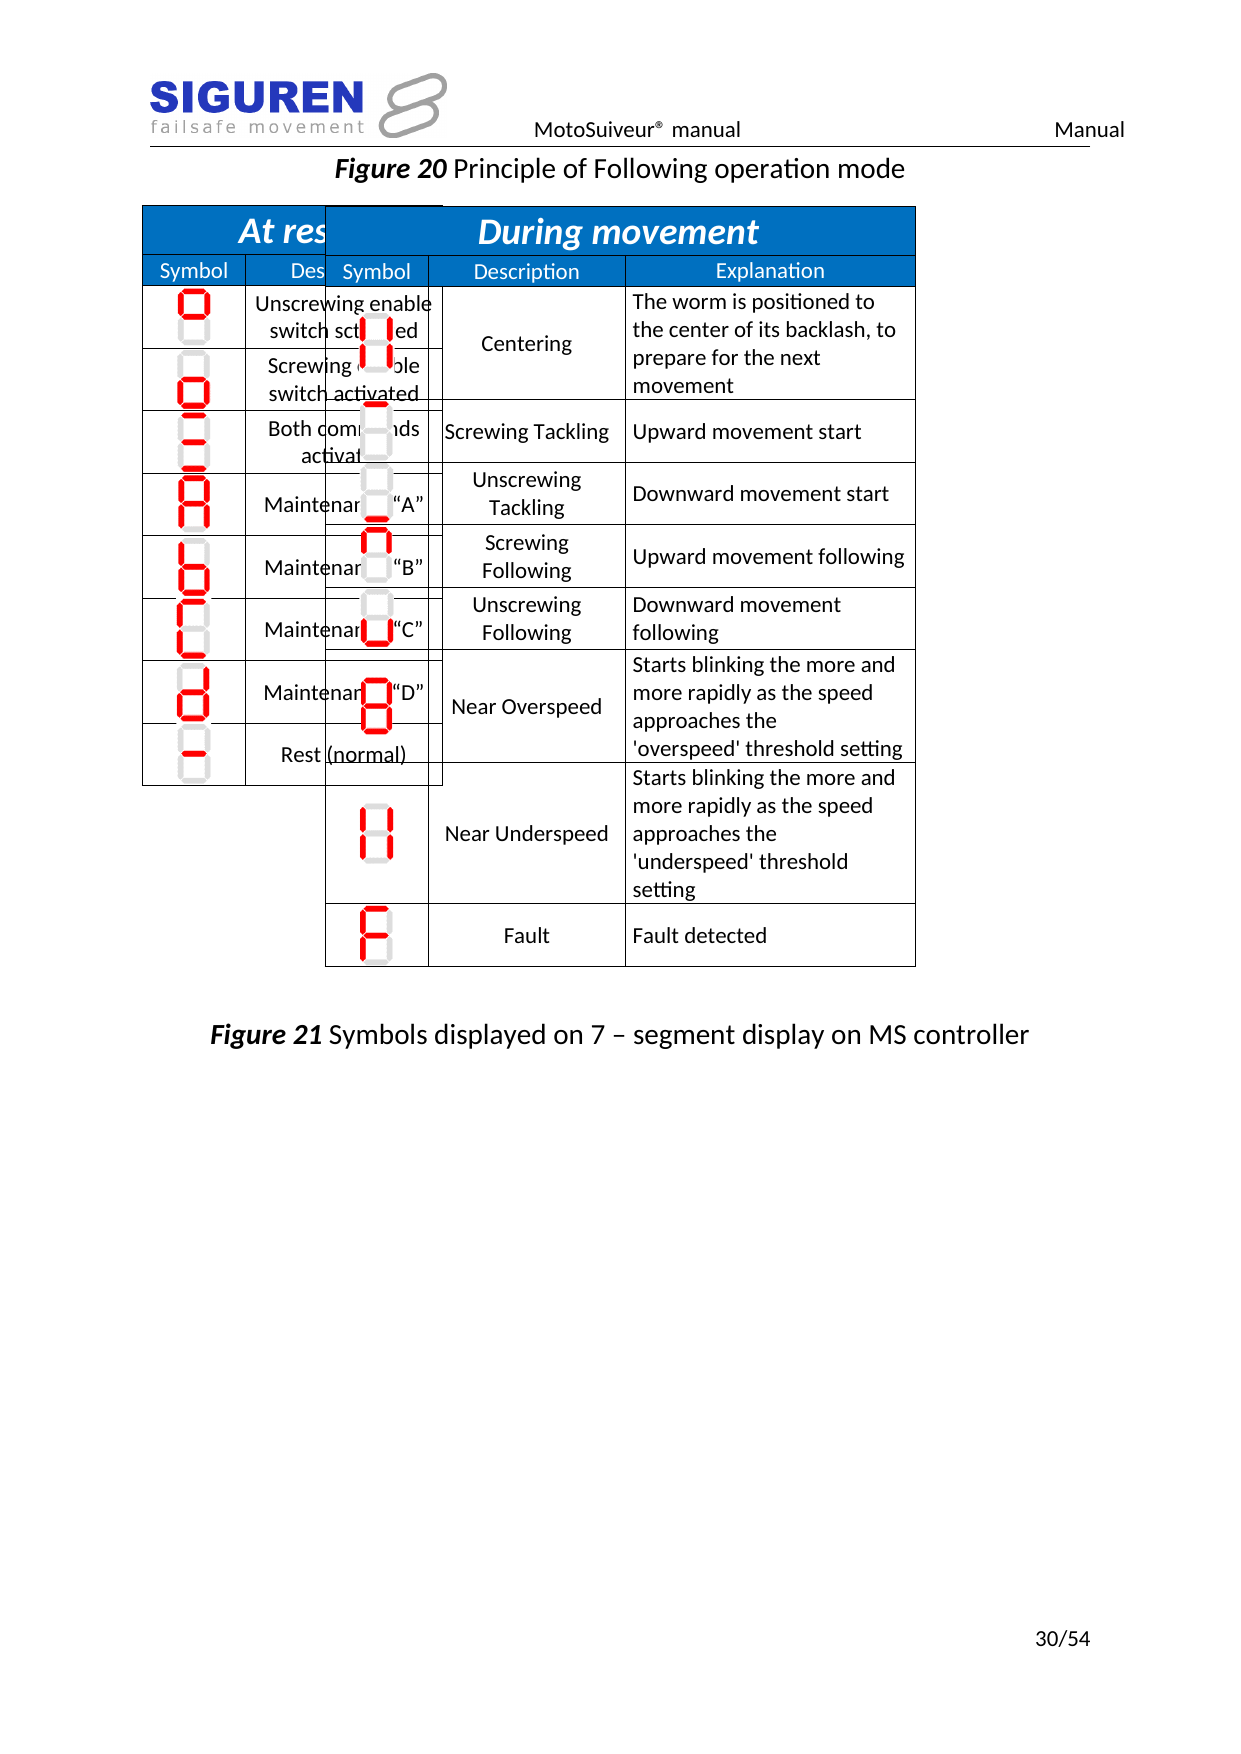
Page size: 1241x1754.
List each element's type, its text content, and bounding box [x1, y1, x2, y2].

table_cell [211, 661, 245, 722]
table_cell [326, 525, 428, 587]
table_cell Rest (normal) [246, 724, 325, 785]
picture [176, 286, 212, 347]
picture [177, 474, 211, 534]
table_cell Downward movement start [626, 463, 915, 524]
table_cell Screwing enable switch activated [246, 349, 325, 410]
table_header During movement [326, 207, 915, 255]
table_cell Screwing Tackling [429, 400, 625, 462]
table_cell [326, 588, 428, 649]
table_cell Unscrewing Tackling [429, 463, 625, 524]
table_cell Fault [429, 904, 625, 966]
table_cell [143, 536, 245, 597]
table_cell [143, 599, 176, 660]
table_cell [326, 650, 428, 762]
table_cell [143, 661, 176, 722]
picture [358, 312, 395, 374]
table_cell [143, 411, 176, 472]
table_cell Centering [429, 287, 625, 399]
text Figure 21 Symbols displayed on 7 – segment display on MS controller [150, 1016, 1090, 1052]
table_cell Maintenance “C” [246, 599, 325, 660]
table_cell Description [429, 256, 625, 286]
table_cell Symbol [326, 256, 428, 286]
table_cell [211, 411, 245, 472]
table_cell Near Underspeed [429, 763, 625, 903]
picture [360, 400, 394, 462]
picture [150, 73, 447, 138]
table_cell Near Overspeed [429, 650, 625, 762]
table_cell Fault detected [626, 904, 915, 966]
table_cell [326, 400, 360, 462]
picture [359, 463, 394, 523]
picture [176, 723, 212, 785]
picture [359, 802, 394, 865]
table_cell [212, 349, 245, 410]
table_cell Upward movement start [626, 400, 915, 462]
picture [360, 905, 394, 966]
table_cell Maintenance “D” [246, 661, 325, 722]
table_cell Maintenance “A” [246, 474, 325, 535]
table_cell Downward movement following [626, 588, 915, 649]
picture [177, 537, 210, 597]
table_cell [212, 286, 245, 347]
picture [361, 677, 393, 735]
table_cell [394, 400, 428, 462]
text Figure 20 Principle of Following operation mode [150, 150, 1090, 186]
table_cell [326, 463, 428, 524]
table_cell Description [246, 255, 325, 285]
table_cell [326, 904, 428, 966]
picture [176, 661, 211, 722]
table_cell Screwing Following [429, 525, 625, 587]
table_cell [212, 724, 245, 785]
table_cell Maintenance “B” [246, 536, 325, 597]
table_cell Both commands activated [246, 411, 325, 472]
table_cell Starts blinking the more and more rapidly as the speed approaches the 'overspeed' threshold setting [626, 650, 915, 762]
picture [176, 411, 211, 472]
picture [361, 527, 393, 584]
table_cell Unscrewing enable switch sctivated [246, 286, 325, 347]
table_cell [212, 599, 245, 660]
picture [359, 588, 394, 648]
table_cell The worm is positioned to the center of its backlash, to prepare for the next movement [626, 287, 915, 399]
table_cell Explanation [626, 256, 915, 286]
table_cell [143, 474, 245, 535]
table_header At rest [143, 206, 325, 254]
picture [176, 598, 212, 660]
table_cell Starts blinking the more and more rapidly as the speed approaches the 'underspeed' threshold setting [626, 763, 915, 903]
picture [176, 349, 212, 410]
table_cell Upward movement following [626, 525, 915, 587]
table_cell Symbol [143, 255, 245, 285]
table_cell [326, 287, 428, 399]
table_cell [143, 349, 176, 410]
table_cell [143, 286, 176, 347]
table_cell [326, 763, 428, 903]
table_cell [143, 724, 176, 785]
table_cell Unscrewing Following [429, 588, 625, 649]
